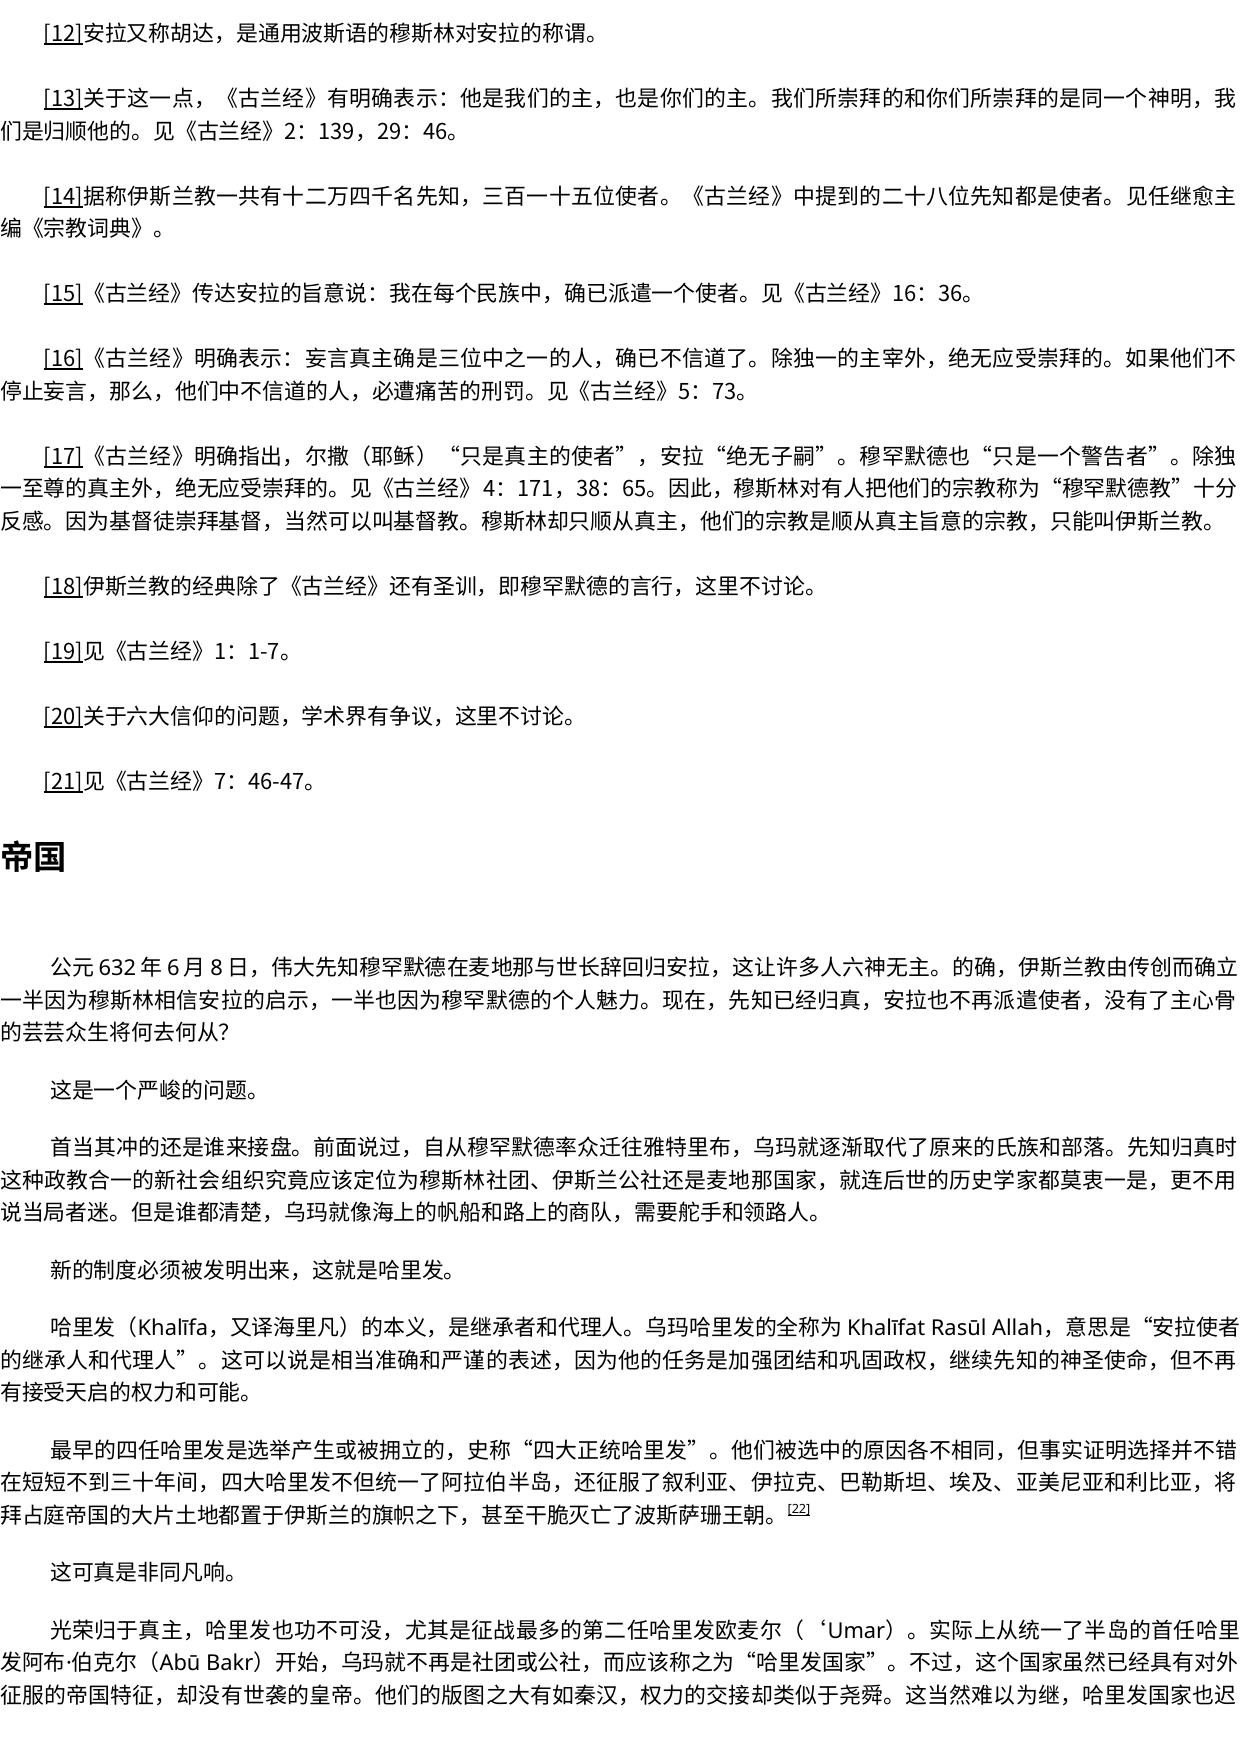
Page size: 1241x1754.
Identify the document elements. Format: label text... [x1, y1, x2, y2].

text [21]见《古兰经》7：46-47。 [0, 763, 1240, 796]
text [15]《古兰经》传达安拉的旨意说：我在每个民族中，确已派遣一个使者。见《古兰经》16：36。 [0, 276, 1240, 308]
text 公元632年6月8日，伟大先知穆罕默德在麦地那与世长辞回归安拉，这让许多人六神无主。的确，伊斯兰教由传创而确立，一半因为穆斯林相信安拉的启示，一半也因为穆罕默德的个人魅力。现在，先知已经归真，安拉也不再派遣使者，没有了主心骨的芸芸众生将何去何从？ [0, 950, 1240, 1047]
text 最早的四任哈里发是选举产生或被拥立的，史称“四大正统哈里发”。他们被选中的原因各不相同，但事实证明选择并不错。在短短不到三十年间，四大哈里发不但统一了阿拉伯半岛，还征服了叙利亚、伊拉克、巴勒斯坦、埃及、亚美尼亚和利比亚，将拜占庭帝国的大片土地都置于伊斯兰的旗帜之下，甚至干脆灭亡了波斯萨珊王朝。[22] [0, 1432, 1240, 1530]
text [18]伊斯兰教的经典除了《古兰经》还有圣训，即穆罕默德的言行，这里不讨论。 [0, 568, 1240, 601]
text 这是一个严峻的问题。 [0, 1072, 1240, 1105]
text 新的制度必须被发明出来，这就是哈里发。 [0, 1252, 1240, 1285]
text [13]关于这一点，《古兰经》有明确表示：他是我们的主，也是你们的主。我们所崇拜的和你们所崇拜的是同一个神明，我们是归顺他的。见《古兰经》2：139，29：46。 [0, 81, 1240, 146]
text 哈里发（Khalīfa，又译海里凡）的本义，是继承者和代理人。乌玛哈里发的全称为Khalīfat Rasūl Allah，意思是“安拉使者的继承人和代理人”。这可以说是相当准确和严谨的表述，因为他的任务是加强团结和巩固政权，继续先知的神圣使命，但不再有接受天启的权力和可能。 [0, 1310, 1240, 1407]
text 这可真是非同凡响。 [0, 1555, 1240, 1587]
subtitle 帝国 [0, 823, 1240, 888]
text [12]安拉又称胡达，是通用波斯语的穆斯林对安拉的称谓。 [0, 16, 1240, 48]
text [0, 1612, 1240, 1710]
text [14]据称伊斯兰教一共有十二万四千名先知，三百一十五位使者。《古兰经》中提到的二十八位先知都是使者。见任继愈主编《宗教词典》。 [0, 178, 1240, 243]
text [20]关于六大信仰的问题，学术界有争议，这里不讨论。 [0, 698, 1240, 731]
text 首当其冲的还是谁来接盘。前面说过，自从穆罕默德率众迁往雅特里布，乌玛就逐渐取代了原来的氏族和部落。先知归真时，这种政教合一的新社会组织究竟应该定位为穆斯林社团、伊斯兰公社还是麦地那国家，就连后世的历史学家都莫衷一是，更不用说当局者迷。但是谁都清楚，乌玛就像海上的帆船和路上的商队，需要舵手和领路人。 [0, 1130, 1240, 1227]
text [19]见《古兰经》1：1-7。 [0, 633, 1240, 666]
text [17]《古兰经》明确指出，尔撒（耶稣）“只是真主的使者”，安拉“绝无子嗣”。穆罕默德也“只是一个警告者”。除独一至尊的真主外，绝无应受崇拜的。见《古兰经》4：171，38：65。因此，穆斯林对有人把他们的宗教称为“穆罕默德教”十分反感。因为基督徒崇拜基督，当然可以叫基督教。穆斯林却只顺从真主，他们的宗教是顺从真主旨意的宗教，只能叫伊斯兰教。 [0, 438, 1240, 536]
text [16]《古兰经》明确表示：妄言真主确是三位中之一的人，确已不信道了。除独一的主宰外，绝无应受崇拜的。如果他们不停止妄言，那么，他们中不信道的人，必遭痛苦的刑罚。见《古兰经》5：73。 [0, 341, 1240, 406]
